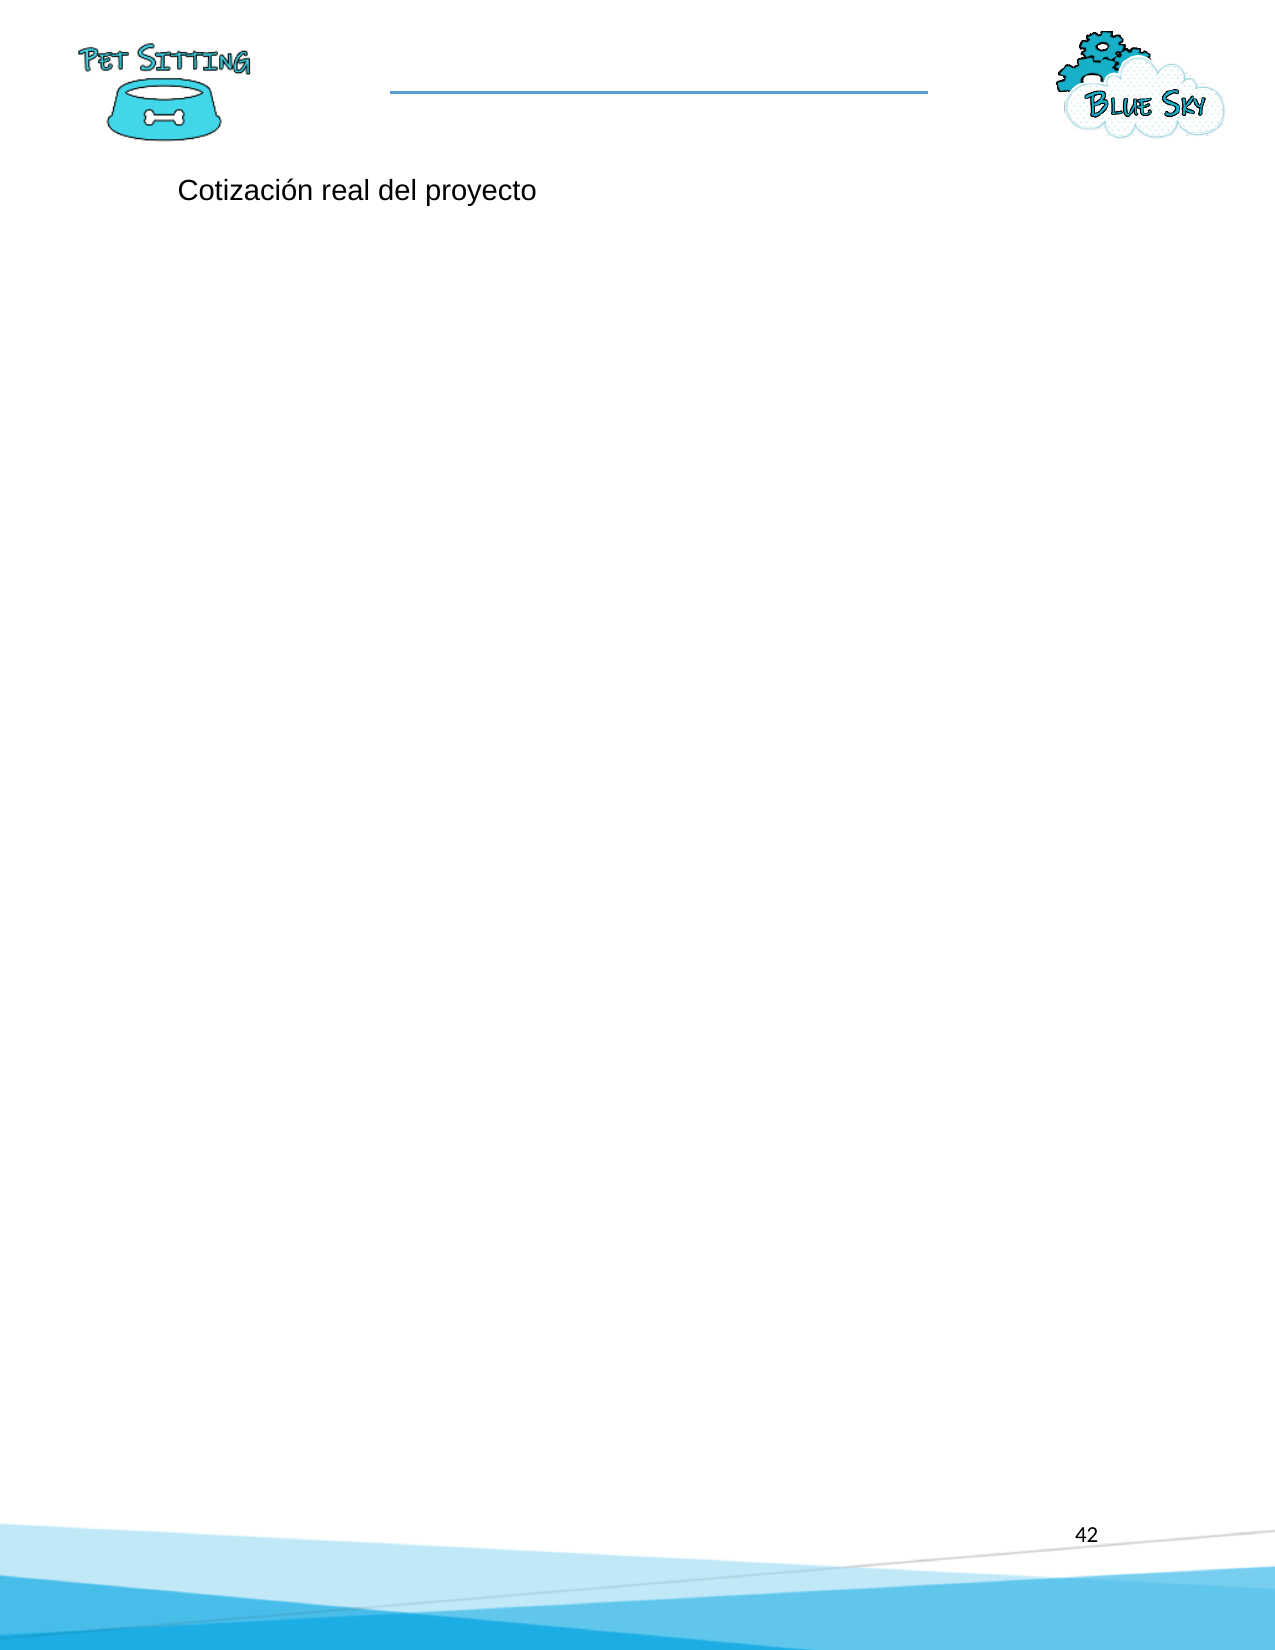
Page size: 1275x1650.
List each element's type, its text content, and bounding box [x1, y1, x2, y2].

subtitle Cotización real del proyecto [177, 173, 1098, 206]
picture [1050, 31, 1230, 143]
picture [71, 31, 260, 148]
picture [0, 1487, 1275, 1650]
